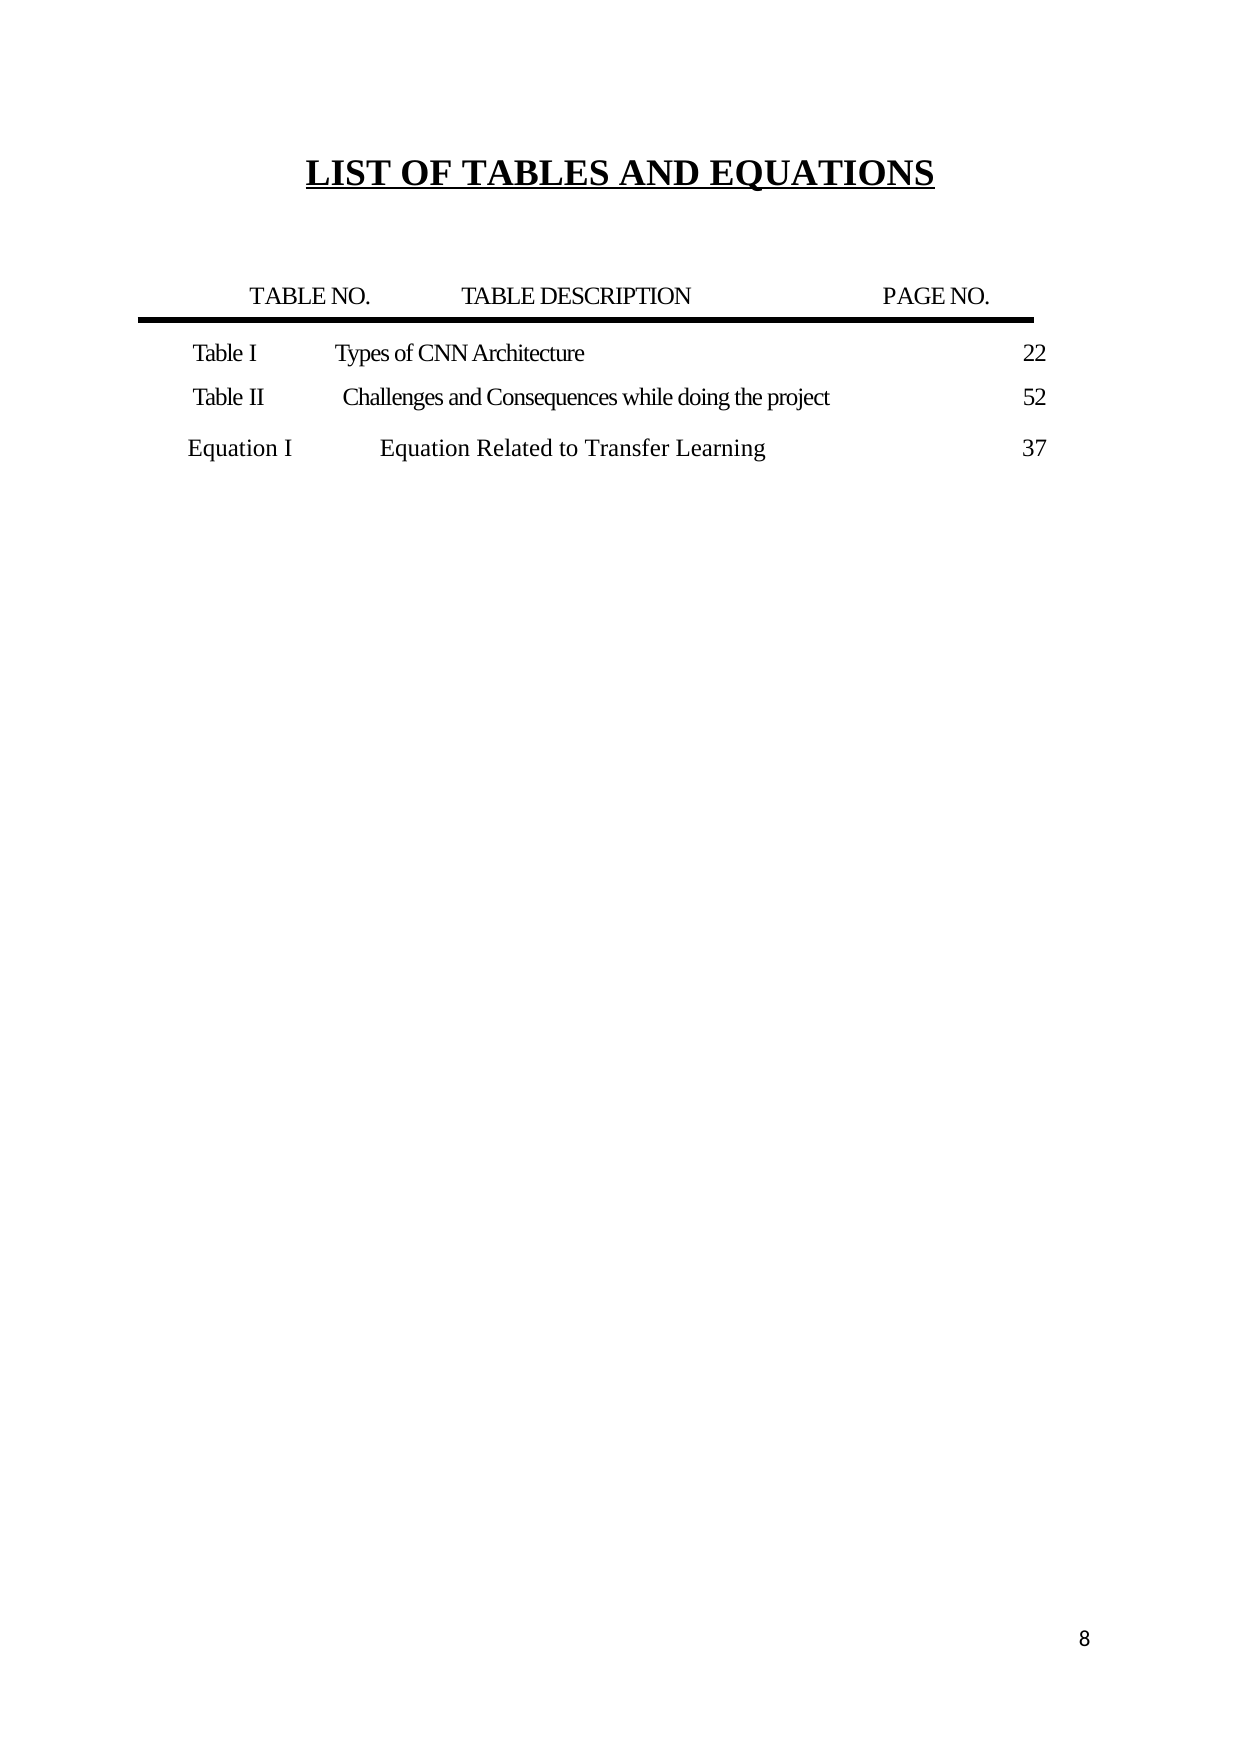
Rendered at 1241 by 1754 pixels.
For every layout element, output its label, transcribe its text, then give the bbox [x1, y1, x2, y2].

title Table I Types of CNN Architecture 22 [150, 338, 1090, 367]
text Equation I Equation Related to Transfer Learning 37 [150, 433, 1090, 462]
title Table II Challenges and Consequences while doing the project 52 [150, 382, 1090, 410]
title TABLE NO. TABLE DESCRIPTION PAGE NO. [150, 281, 1090, 310]
text LIST OF TABLES AND EQUATIONS [150, 150, 1090, 193]
